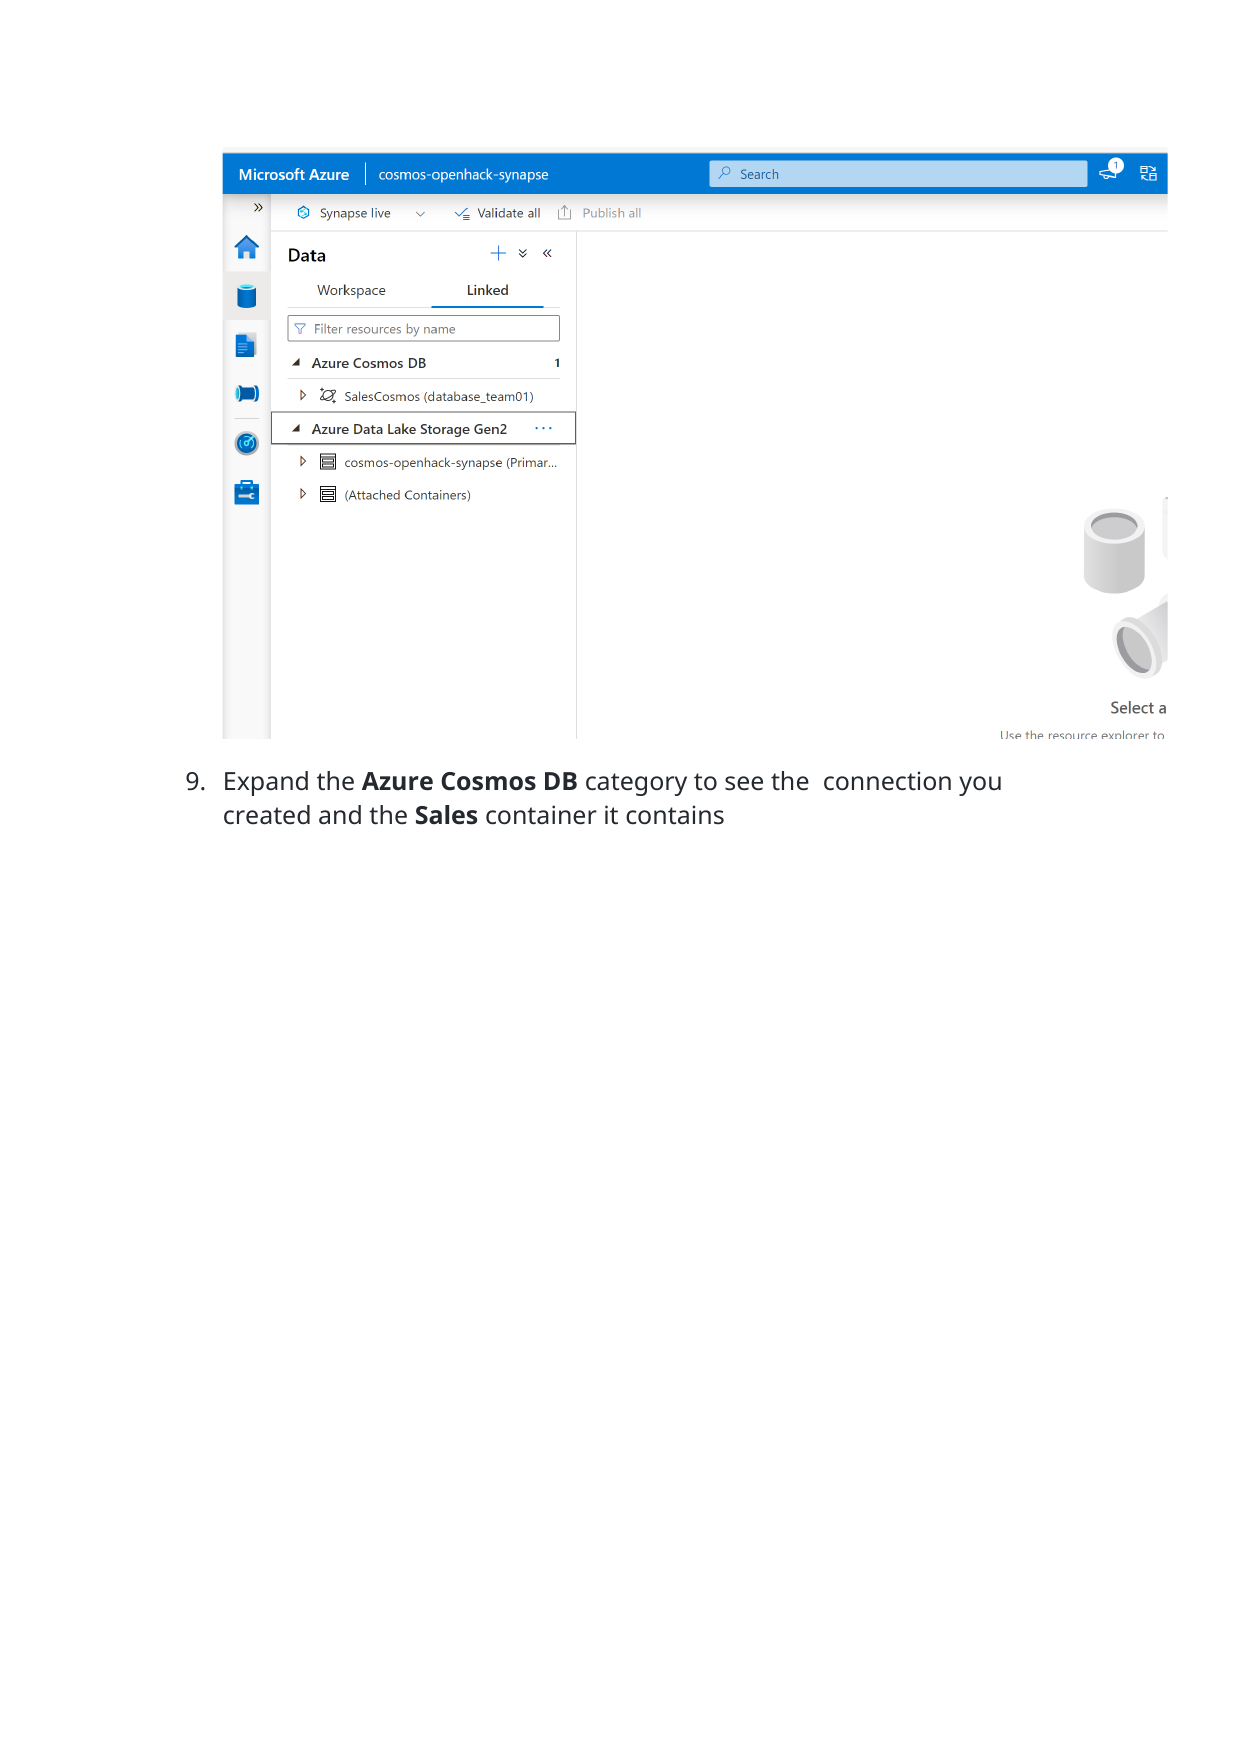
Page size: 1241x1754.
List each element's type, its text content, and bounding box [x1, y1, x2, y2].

list Expand the Azure Cosmos DB category to see the connection you created and the Sales container it contains [185, 764, 1093, 832]
picture [222, 147, 1168, 739]
